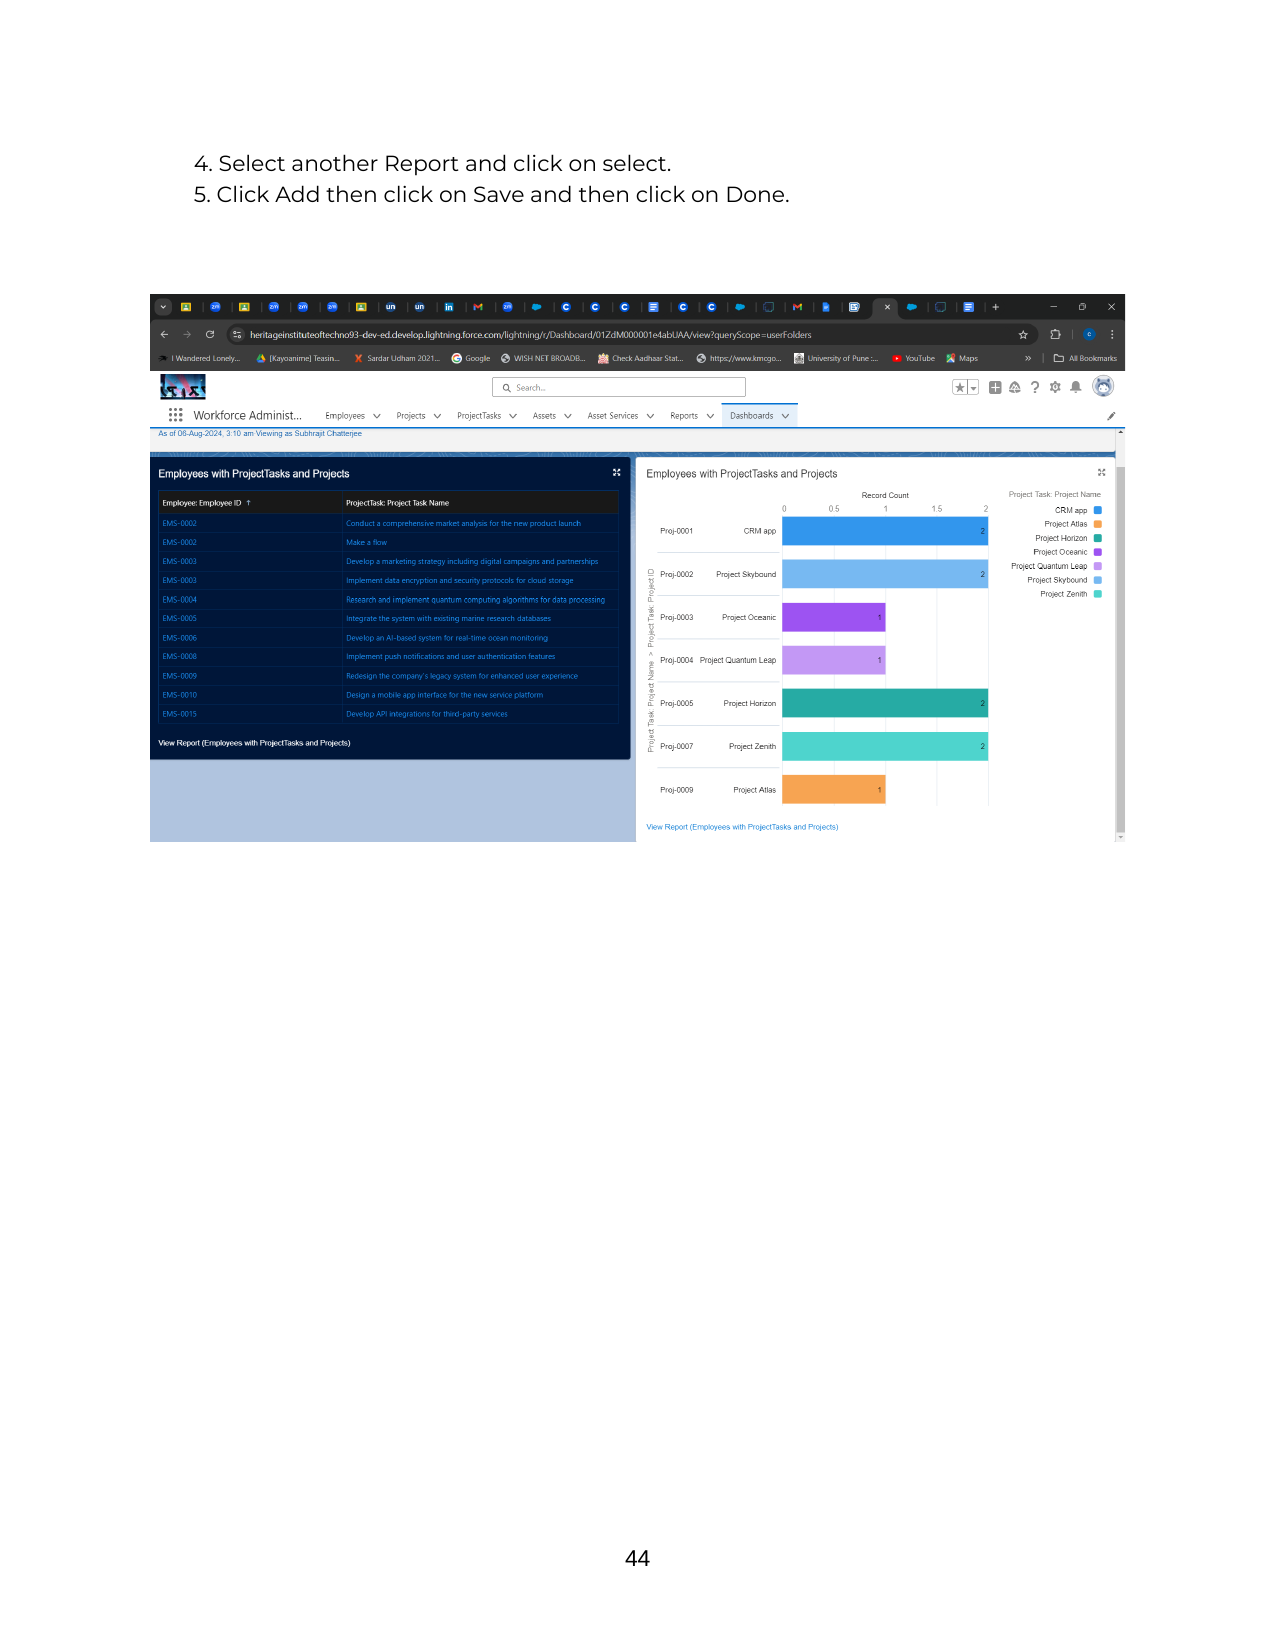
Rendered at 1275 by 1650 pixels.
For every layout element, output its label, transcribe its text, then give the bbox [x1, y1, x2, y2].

text 5. Click Add then click on Save and then click on Done. [194, 181, 1125, 207]
picture [150, 294, 1125, 842]
text 4. Select another Report and click on select. [194, 150, 1125, 177]
